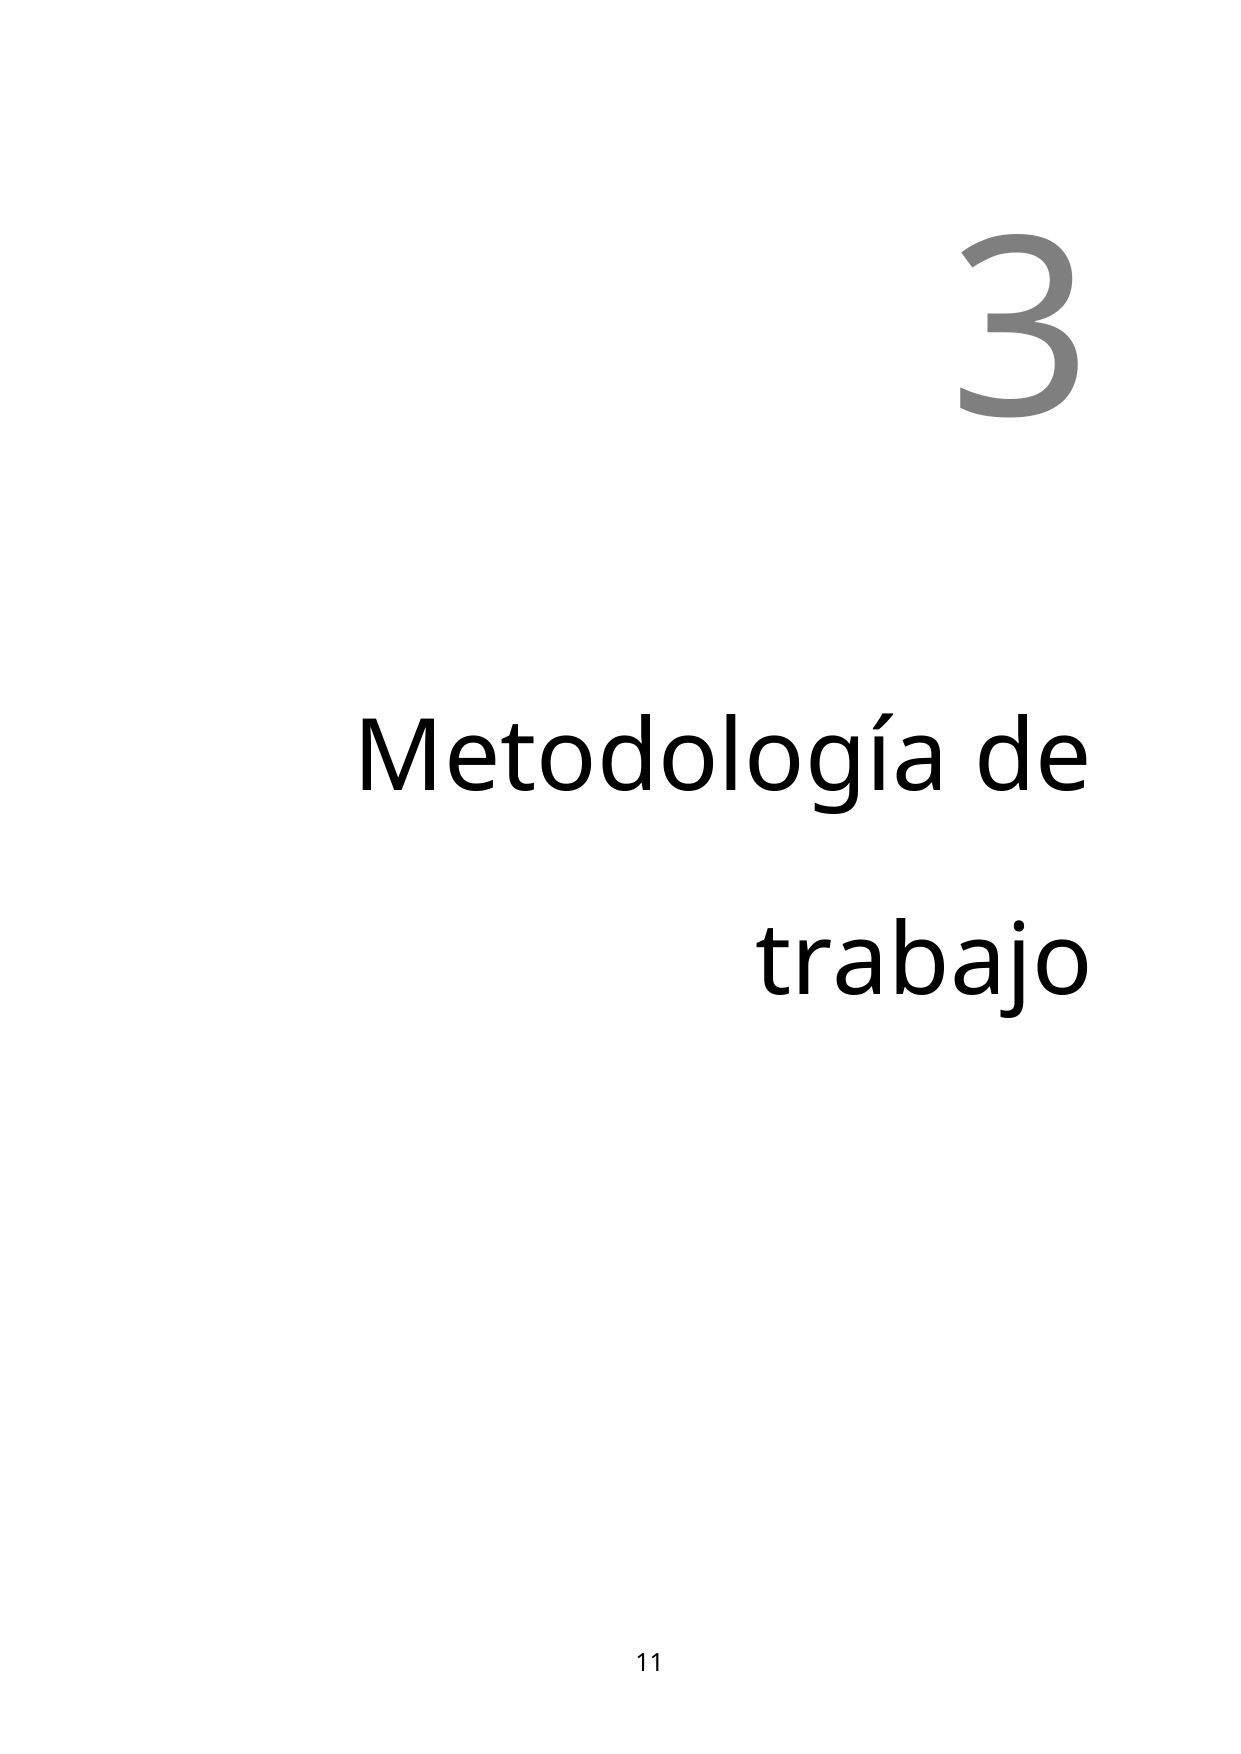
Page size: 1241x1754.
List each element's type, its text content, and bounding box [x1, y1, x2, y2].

text Metodología de trabajo [207, 683, 1092, 1024]
text 3 [207, 148, 1092, 488]
